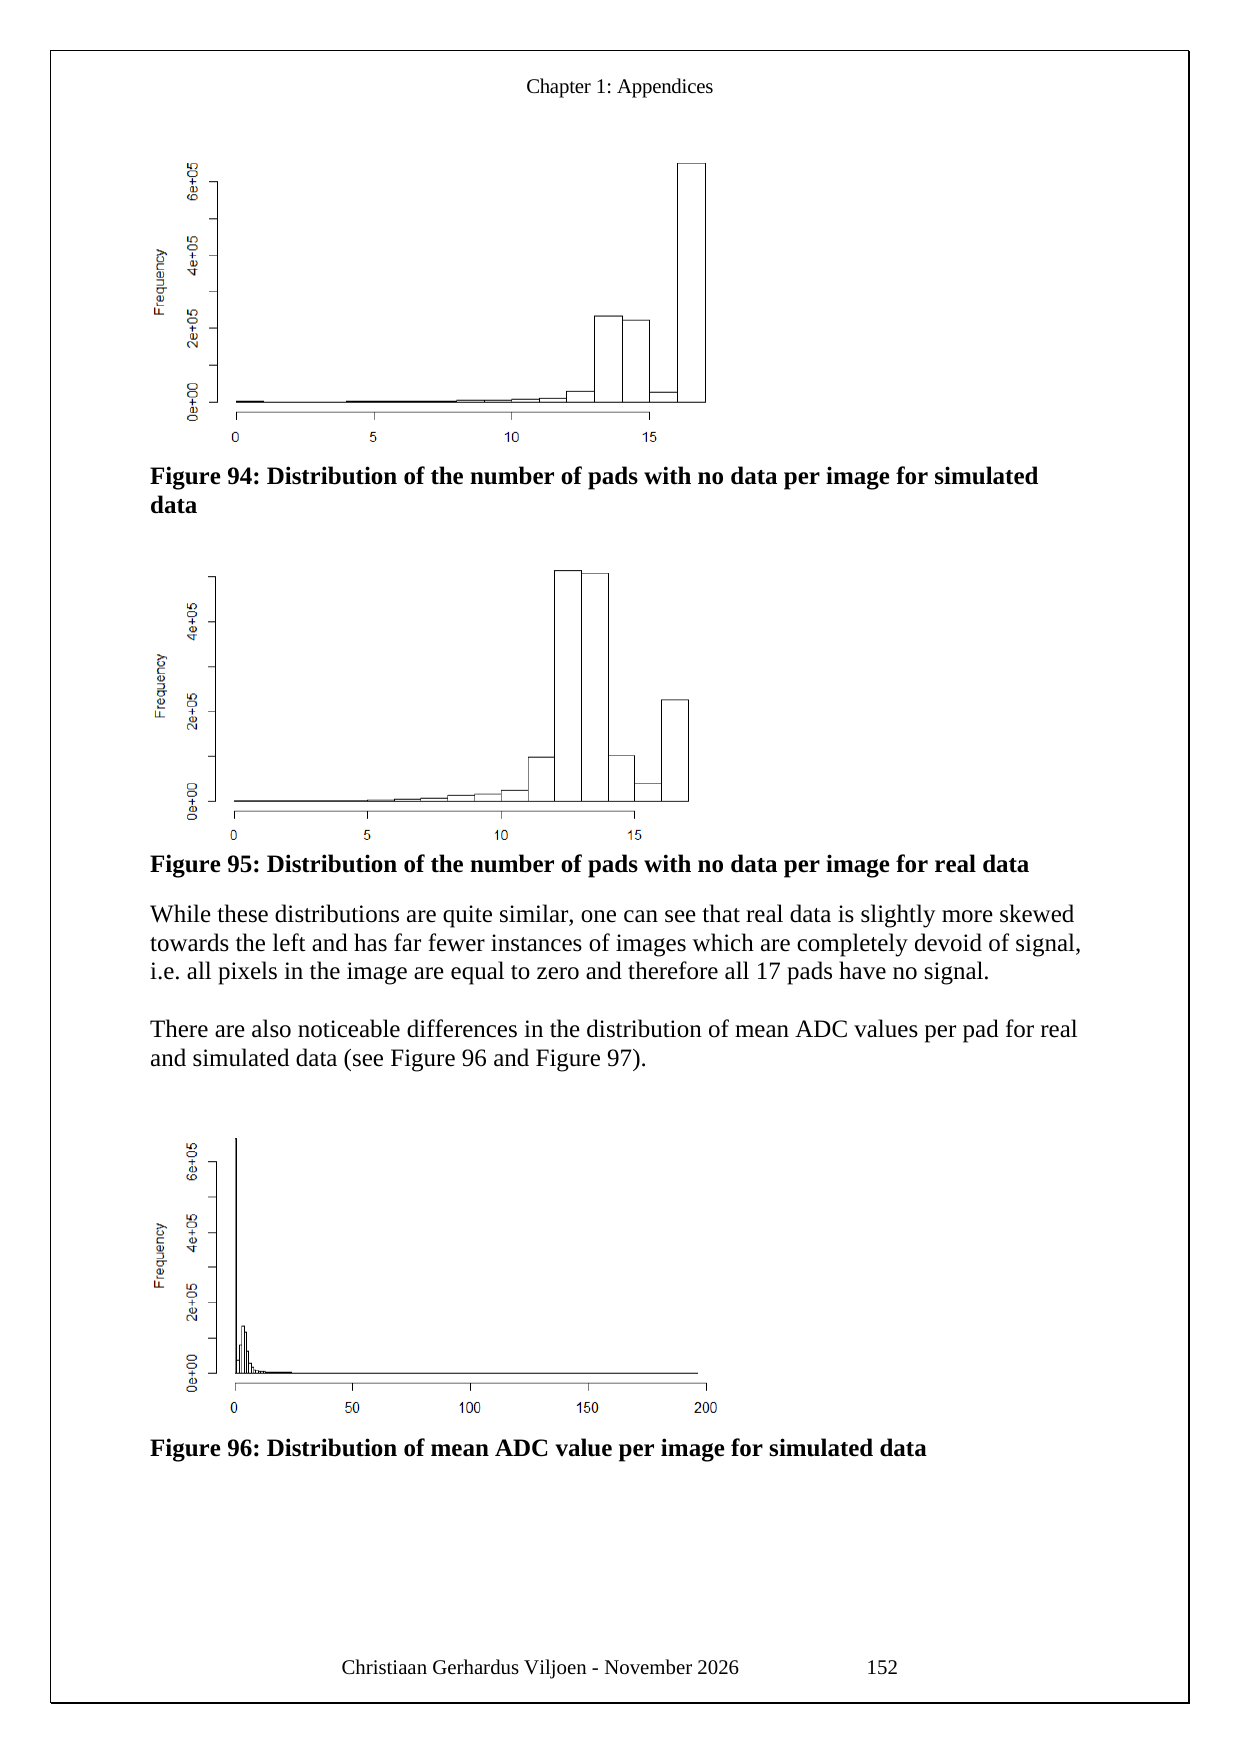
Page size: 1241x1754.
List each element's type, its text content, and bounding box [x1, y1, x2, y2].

text While these distributions are quite similar, one can see that real data is slightly more skewed towards the left and has far fewer instances of images which are completely devoid of signal, i.e. all pixels in the image are equal to zero and therefore all 17 pads have no signal. [150, 899, 1089, 985]
picture [150, 568, 702, 850]
picture [150, 150, 743, 462]
picture [150, 1128, 729, 1433]
